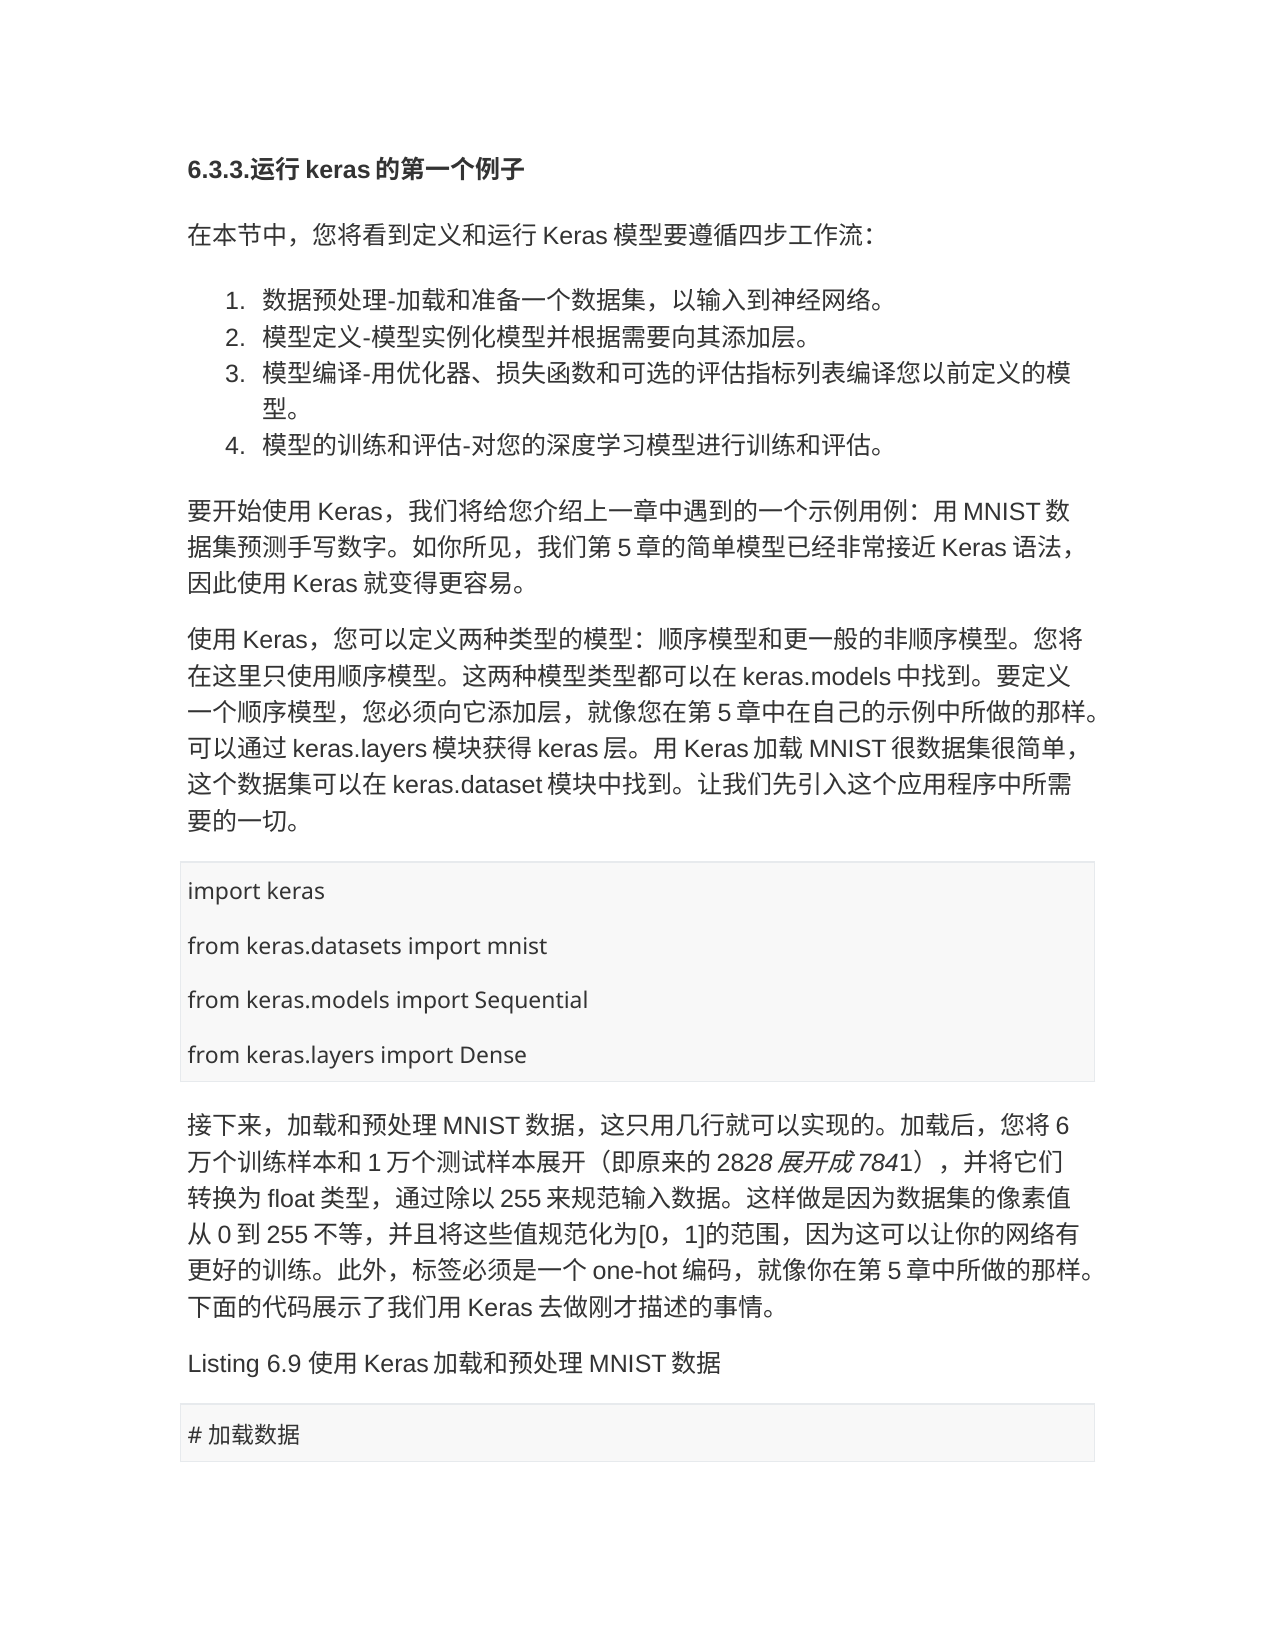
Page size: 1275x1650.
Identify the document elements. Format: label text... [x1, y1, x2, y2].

text Listing 6.9 使用Keras加载和预处理MNIST数据 [187, 1343, 1087, 1379]
text 使用Keras，您可以定义两种类型的模型：顺序模型和更一般的非顺序模型。您将在这里只使用顺序模型。这两种模型类型都可以在keras.models中找到。要定义一个顺序模型，您必须向它添加层，就像您在第5章中在自己的示例中所做的那样。可以通过keras.layers模块获得keras层。用Keras加载MNIST很数据集很简单，这个数据集可以在keras.dataset模块中找到。让我们先引入这个应用程序中所需要的一切。 [187, 620, 1087, 837]
text from keras.layers import Dense [181, 1025, 1094, 1081]
text 接下来，加载和预处理MNIST数据，这只用几行就可以实现的。加载后，您将6万个训练样本和1万个测试样本展开（即原来的2828展开成7841），并将它们转换为float类型，通过除以255来规范输入数据。这样做是因为数据集的像素值从0到255不等，并且将这些值规范化为[0，1]的范围，因为这可以让你的网络有更好的训练。此外，标签必须是一个one-hot编码，就像你在第5章中所做的那样。下面的代码展示了我们用Keras去做刚才描述的事情。 [187, 1106, 1087, 1323]
list 模型编译-用优化器、损失函数和可选的评估指标列表编译您以前定义的模型。 [225, 353, 1087, 426]
text from keras.models import Sequential [181, 970, 1094, 1016]
text import keras [181, 863, 1094, 906]
text 在本节中，您将看到定义和运行Keras模型要遵循四步工作流： [187, 215, 1087, 252]
text from keras.datasets import mnist [181, 916, 1094, 961]
text 6.3.3.运行keras的第一个例子 [187, 150, 1087, 186]
list 模型定义-模型实例化模型并根据需要向其添加层。 [225, 317, 1087, 353]
list 数据预处理-加载和准备一个数据集，以输入到神经网络。 [225, 281, 1087, 317]
text # 加载数据 [181, 1405, 1094, 1461]
list 模型的训练和评估-对您的深度学习模型进行训练和评估。 [225, 426, 1087, 462]
text 要开始使用Keras，我们将给您介绍上一章中遇到的一个示例用例：用MNIST数据集预测手写数字。如你所见，我们第5章的简单模型已经非常接近Keras语法，因此使用Keras就变得更容易。 [187, 491, 1087, 600]
